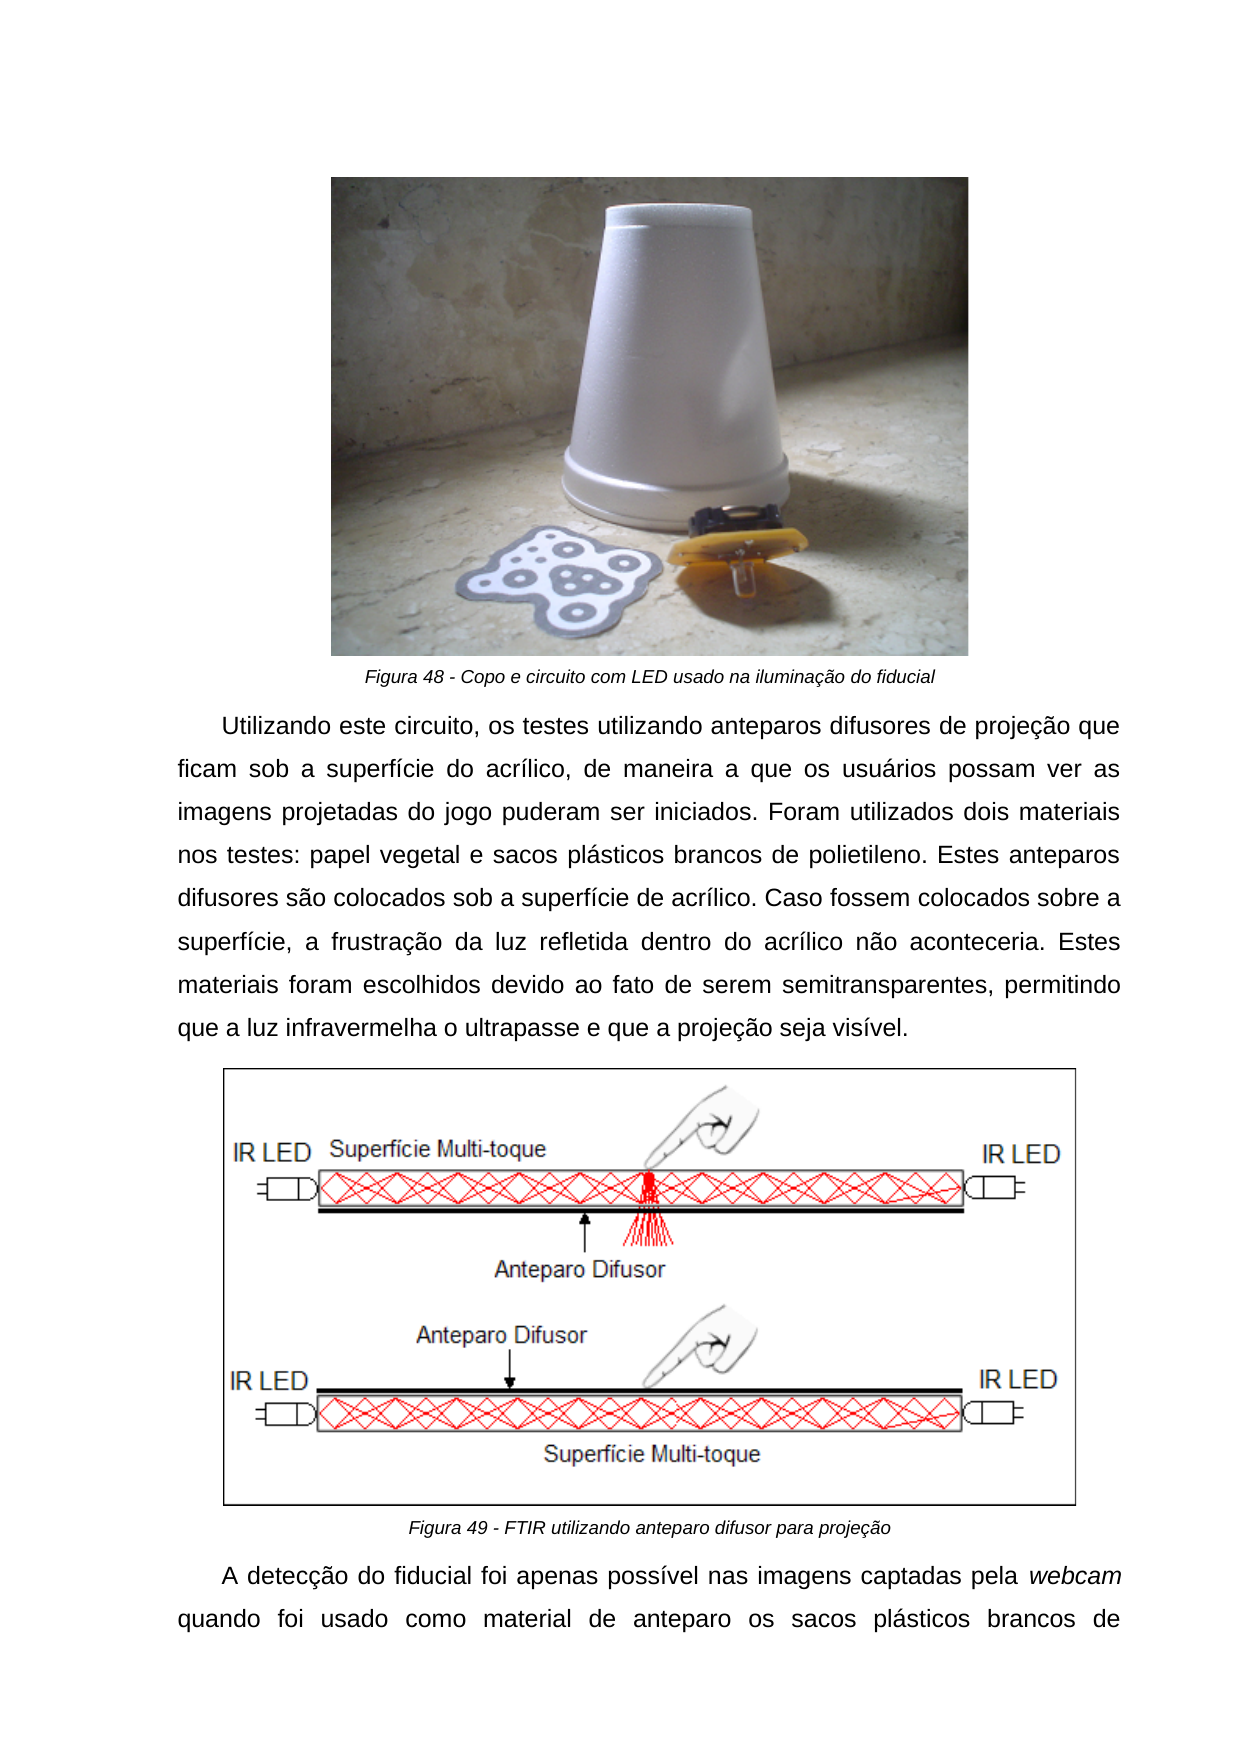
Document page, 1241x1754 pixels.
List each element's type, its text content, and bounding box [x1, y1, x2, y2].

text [177, 1561, 1122, 1633]
text Utilizando este circuito, os testes utilizando anteparos difusores de projeção que ficam sob a superfície do acrílico, de maneira a que os usuários possam ver as imagens projetadas do jogo puderam ser iniciados. Foram utilizados dois materiais nos testes: papel vegetal e sacos plásticos brancos de polietileno. Estes anteparos difusores são colocados sob a superfície de acrílico. Caso fossem colocados sobre a superfície, a frustração da luz refletida dentro do acrílico não aconteceria. Estes materiais foram escolhidos devido ao fato de serem semitransparentes, permitindo que a luz infravermelha o ultrapasse e que a projeção seja visível. [177, 711, 1122, 1041]
picture [331, 177, 969, 656]
picture [223, 1068, 1077, 1506]
